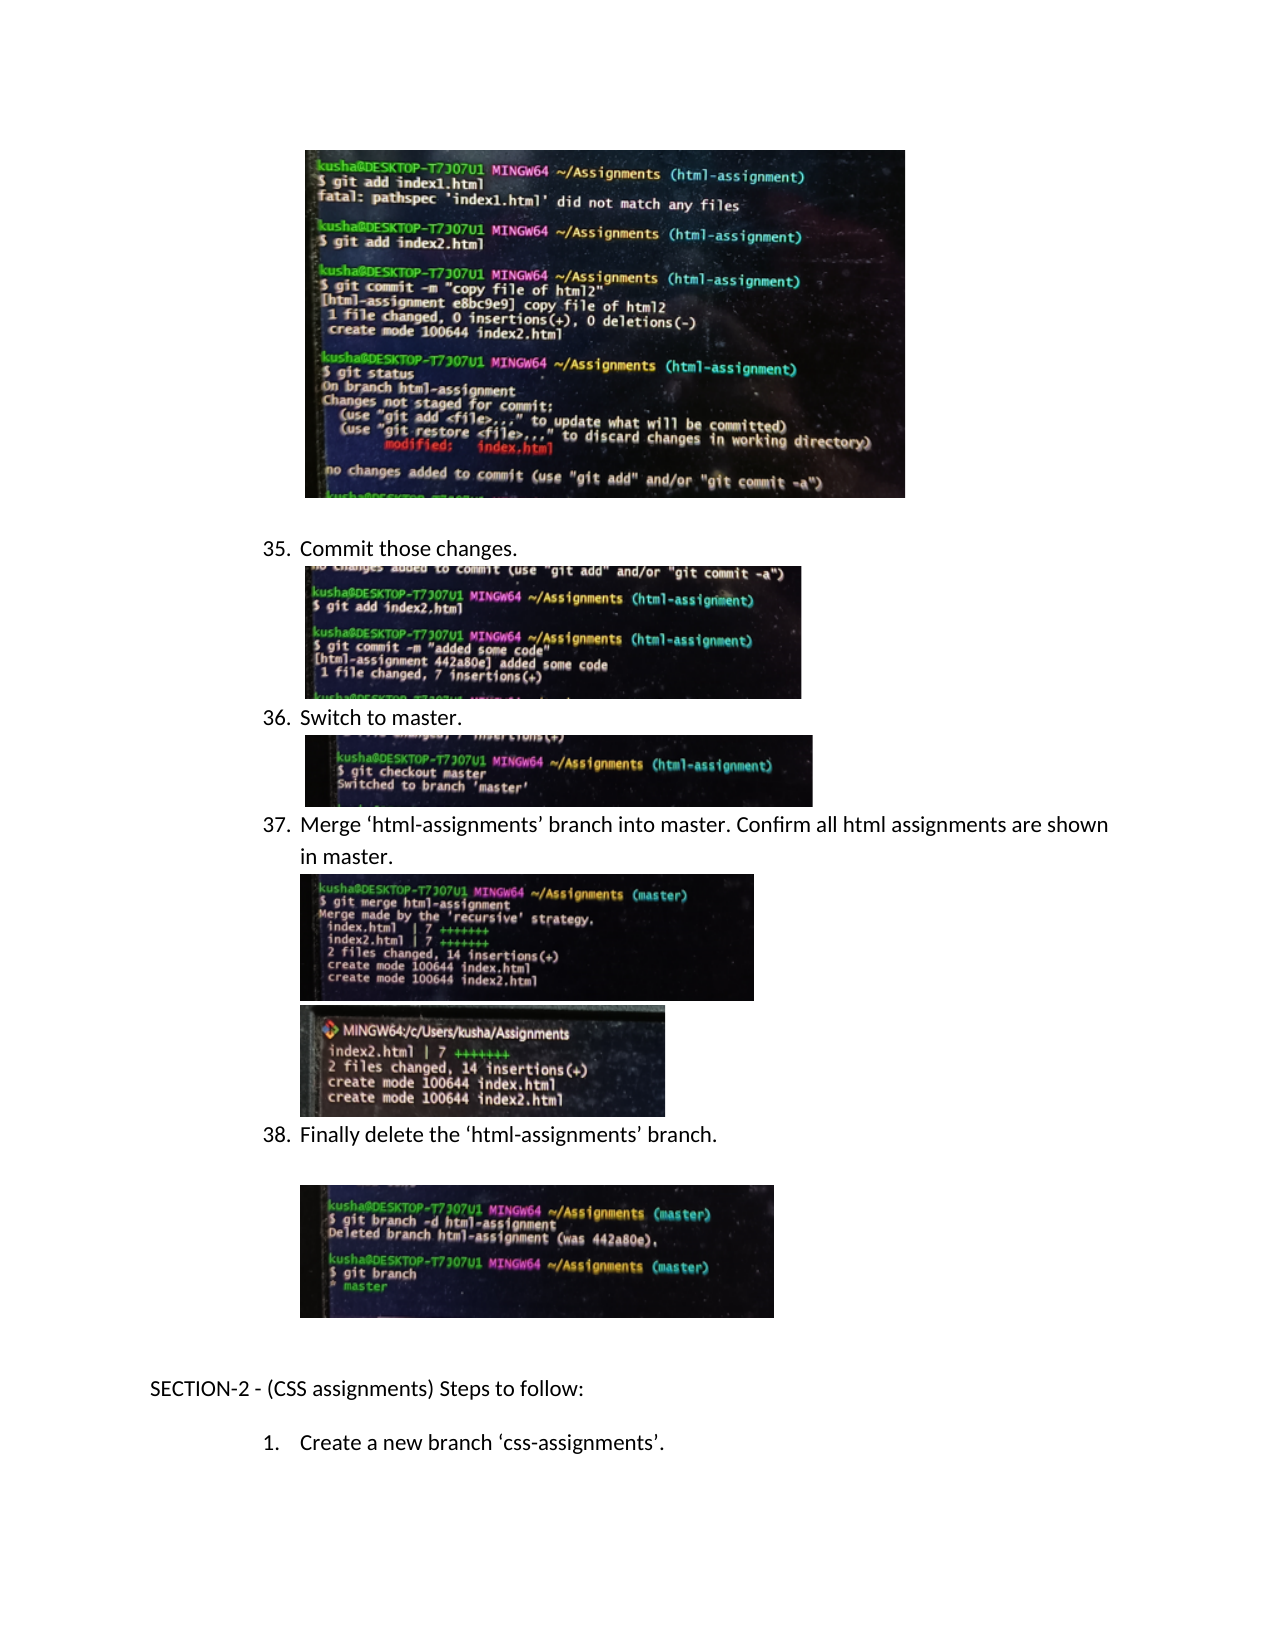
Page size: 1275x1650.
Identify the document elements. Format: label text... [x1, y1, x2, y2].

picture [305, 150, 906, 498]
picture [300, 1185, 774, 1318]
list Merge ‘html-assignments’ branch into master. Confirm all html assignments are shown [262, 810, 1125, 838]
picture [305, 735, 813, 807]
list Switch to master. [262, 703, 1125, 731]
list Create a new branch ‘css-assignments’. [262, 1428, 1125, 1456]
list Finally delete the ‘html-assignments’ branch. [262, 1121, 1125, 1148]
picture [300, 1005, 665, 1117]
picture [305, 566, 802, 699]
picture [300, 874, 754, 1001]
text SECTION-2 - (CSS assignments) Steps to follow: [150, 1374, 1125, 1403]
list Commit those changes. [262, 534, 1125, 562]
list in master. [300, 842, 1125, 871]
